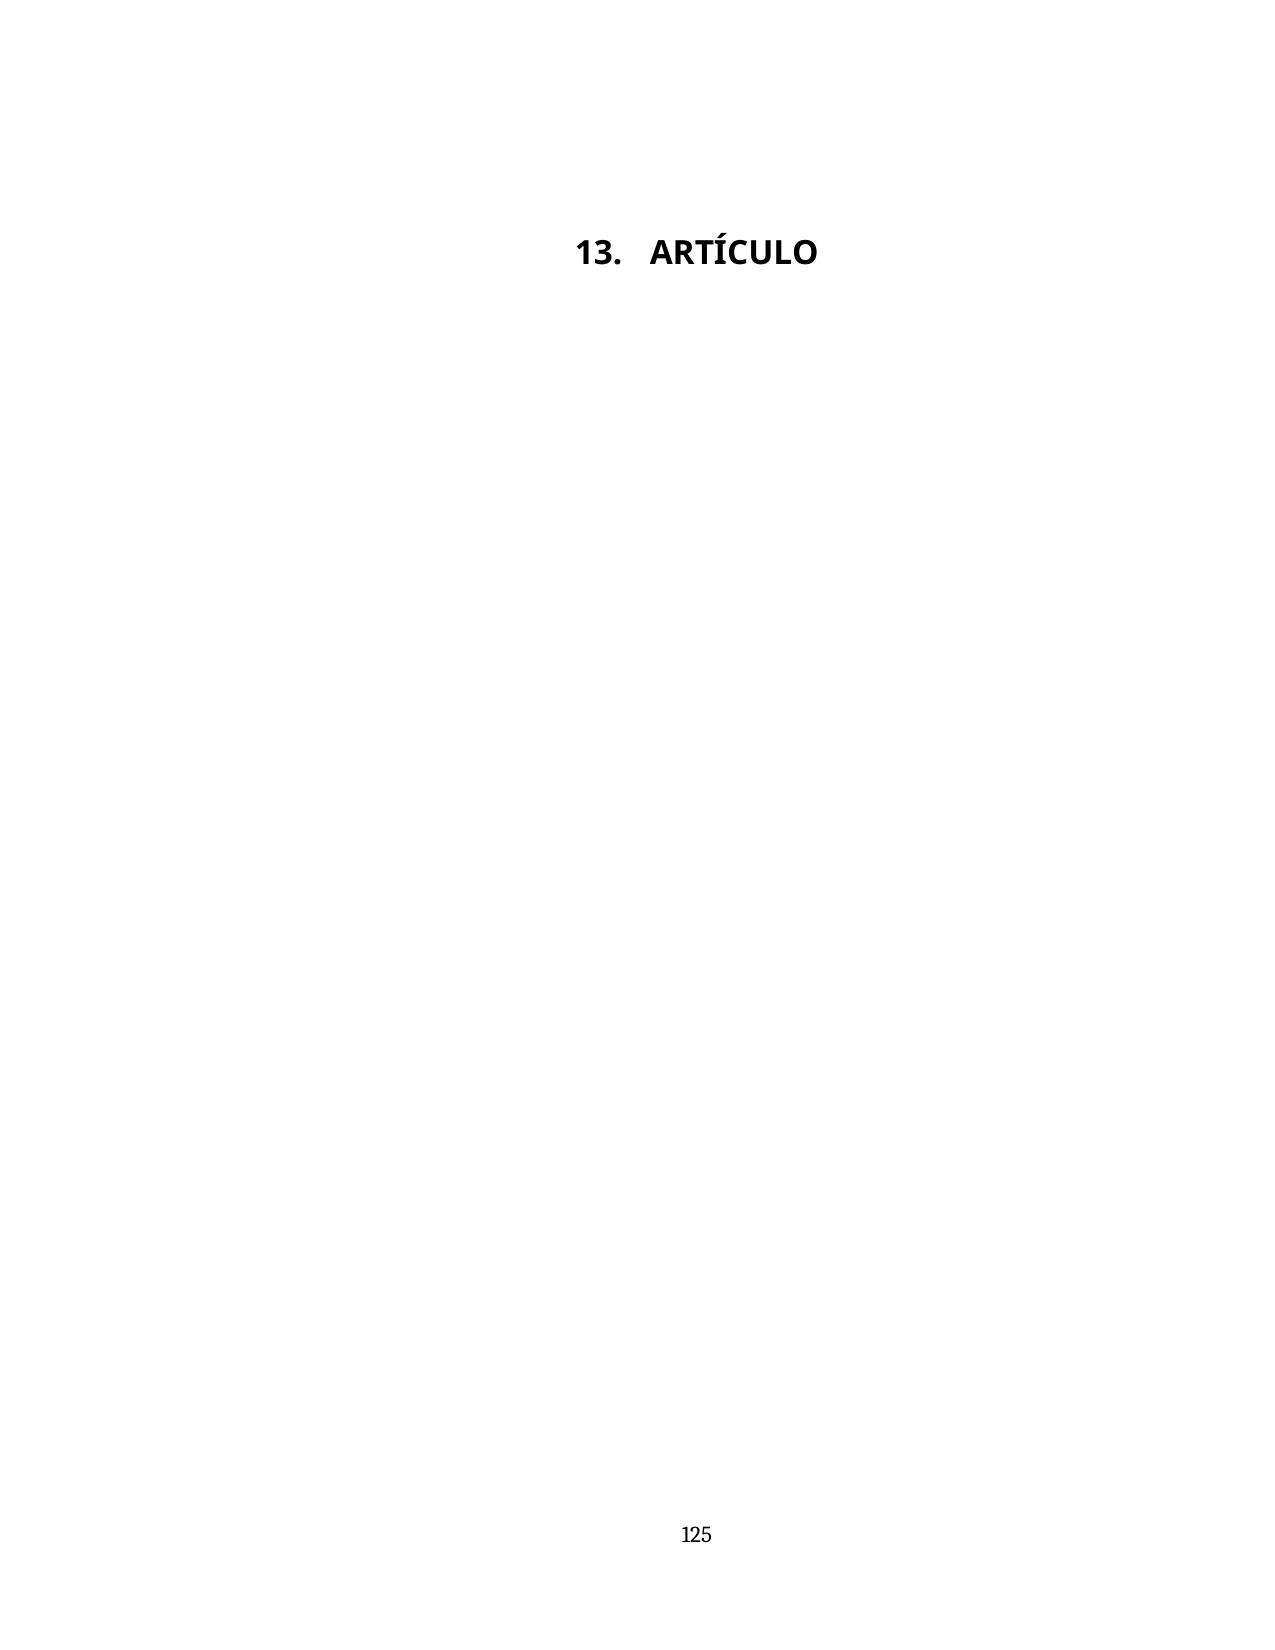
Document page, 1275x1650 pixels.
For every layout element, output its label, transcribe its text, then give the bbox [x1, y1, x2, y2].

list ARTÍCULO [236, 228, 1157, 274]
